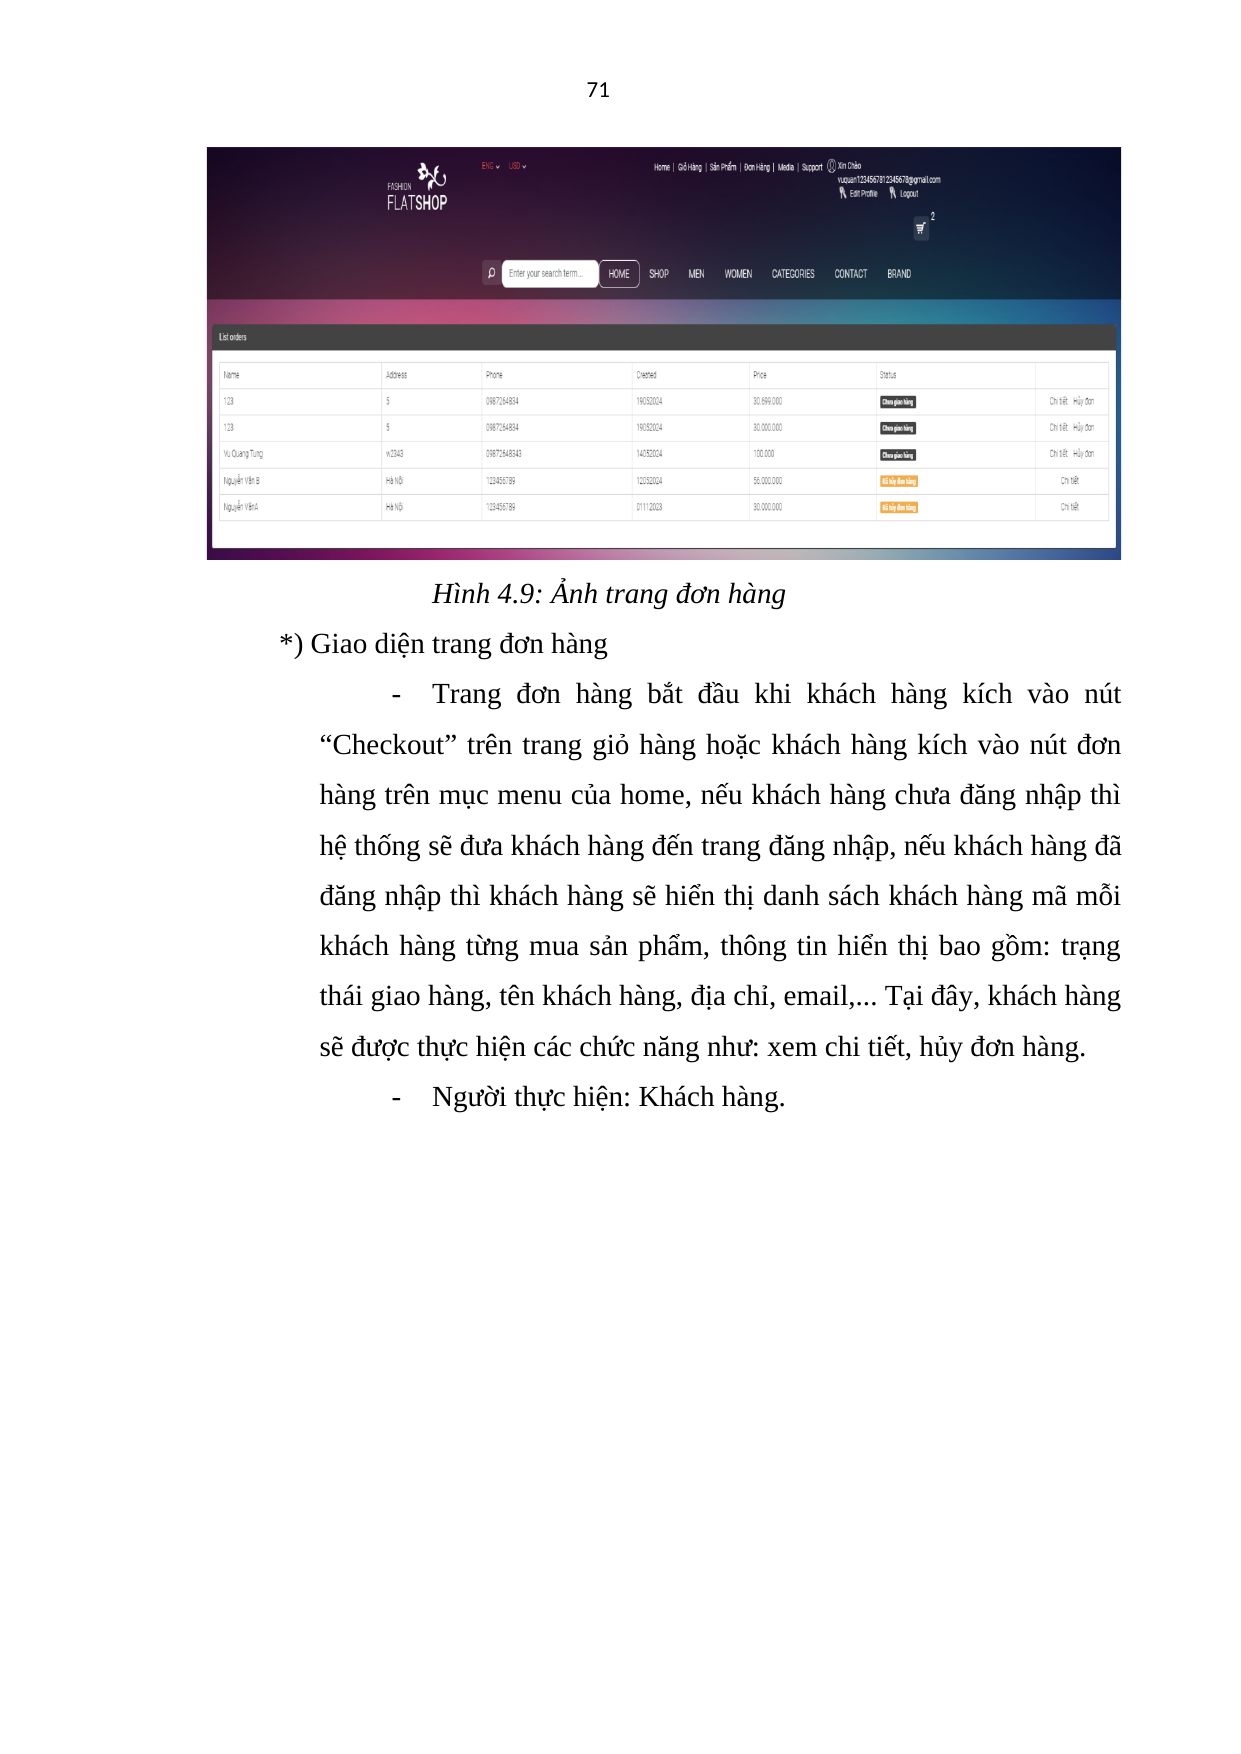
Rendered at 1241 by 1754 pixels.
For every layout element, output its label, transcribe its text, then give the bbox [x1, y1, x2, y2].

text *) Giao diện trang đơn hàng [207, 626, 1122, 660]
picture [206, 147, 1122, 560]
text Trang đơn hàng bắt đầu khi khách hàng kích vào nút “Checkout” trên trang giỏ hàng hoặc khách hàng kích vào nút đơn hàng trên mục menu của home, nếu khách hàng chưa đăng nhập thì hệ thống sẽ đưa khách hàng đến trang đăng nhập, nếu khách hàng đã đăng nhập thì khách hàng sẽ hiển thị danh sách khách hàng mã mỗi khách hàng từng mua sản phẩm, thông tin hiển thị bao gồm: trạng thái giao hàng, tên khách hàng, địa chỉ, email,... Tại đây, khách hàng sẽ được thực hiện các chức năng như: xem chi tiết, hủy đơn hàng. [319, 677, 1122, 1062]
text Hình 4.9: Ảnh trang đơn hàng [357, 576, 1122, 609]
text Người thực hiện: Khách hàng. [319, 1079, 1122, 1113]
